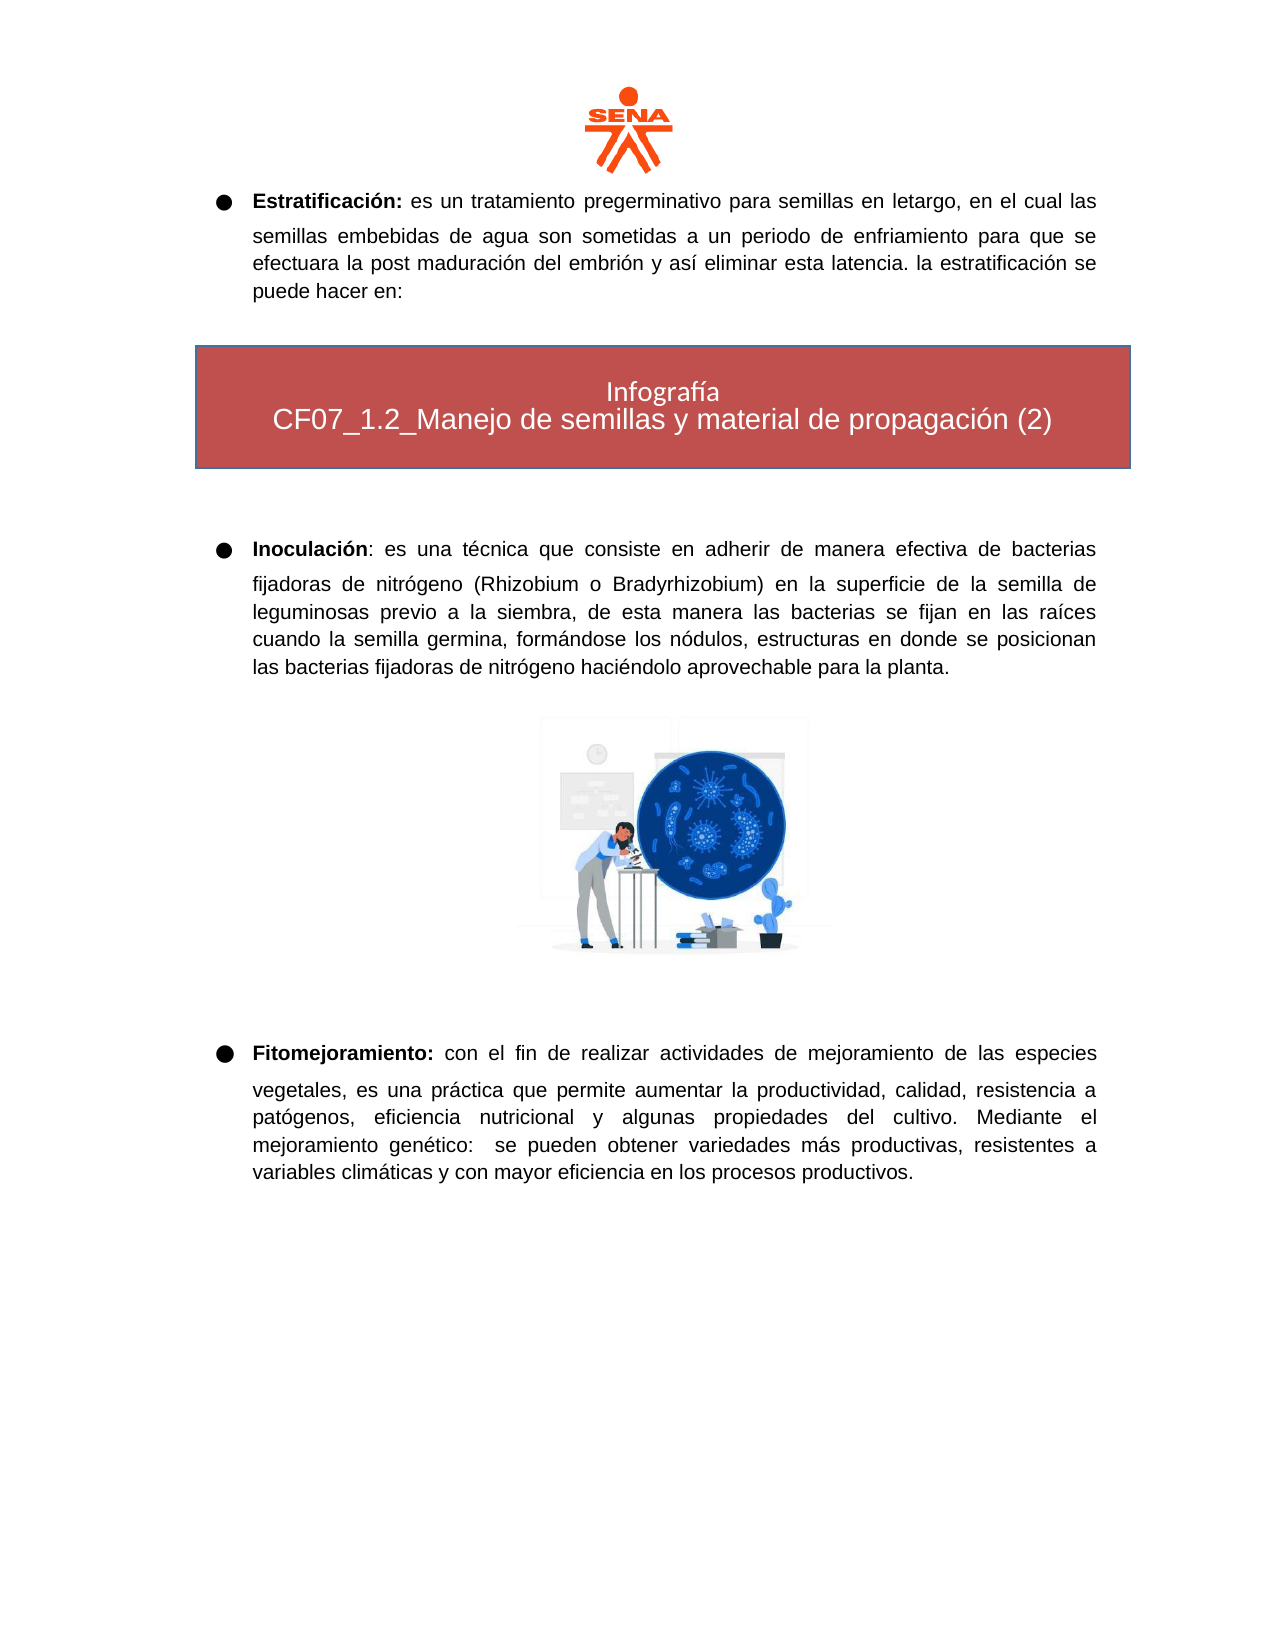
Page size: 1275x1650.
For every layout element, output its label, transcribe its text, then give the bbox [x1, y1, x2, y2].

picture [516, 682, 834, 1000]
list Inoculación: es una técnica que consiste en adherir de manera efectiva de bacterias fijadoras de nitrógeno (Rhizobium o Bradyrhizobium) en la superficie de la semilla de leguminosas previo a la siembra, de esta manera las bacterias se fijan en las raíces cuando la semilla germina, formándose los nódulos, estructuras en donde se posicionan las bacterias fijadoras de nitrógeno haciéndolo aprovechable para la planta. [215, 526, 1098, 679]
list Estratificación: es un tratamiento pregerminativo para semillas en letargo, en el cual las semillas embebidas de agua son sometidas a un periodo de enfriamiento para que se efectuara la post maduración del embrión y así eliminar esta latencia. la estratificación se puede hacer en: [215, 177, 1098, 302]
picture [575, 83, 679, 177]
list Fitomejoramiento: con el fin de realizar actividades de mejoramiento de las especies vegetales, es una práctica que permite aumentar la productividad, calidad, resistencia a patógenos, eficiencia nutricional y algunas propiedades del cultivo. Mediante el mejoramiento genético: se pueden obtener variedades más productivas, resistentes a variables climáticas y con mayor eficiencia en los procesos productivos. [215, 1027, 1098, 1184]
